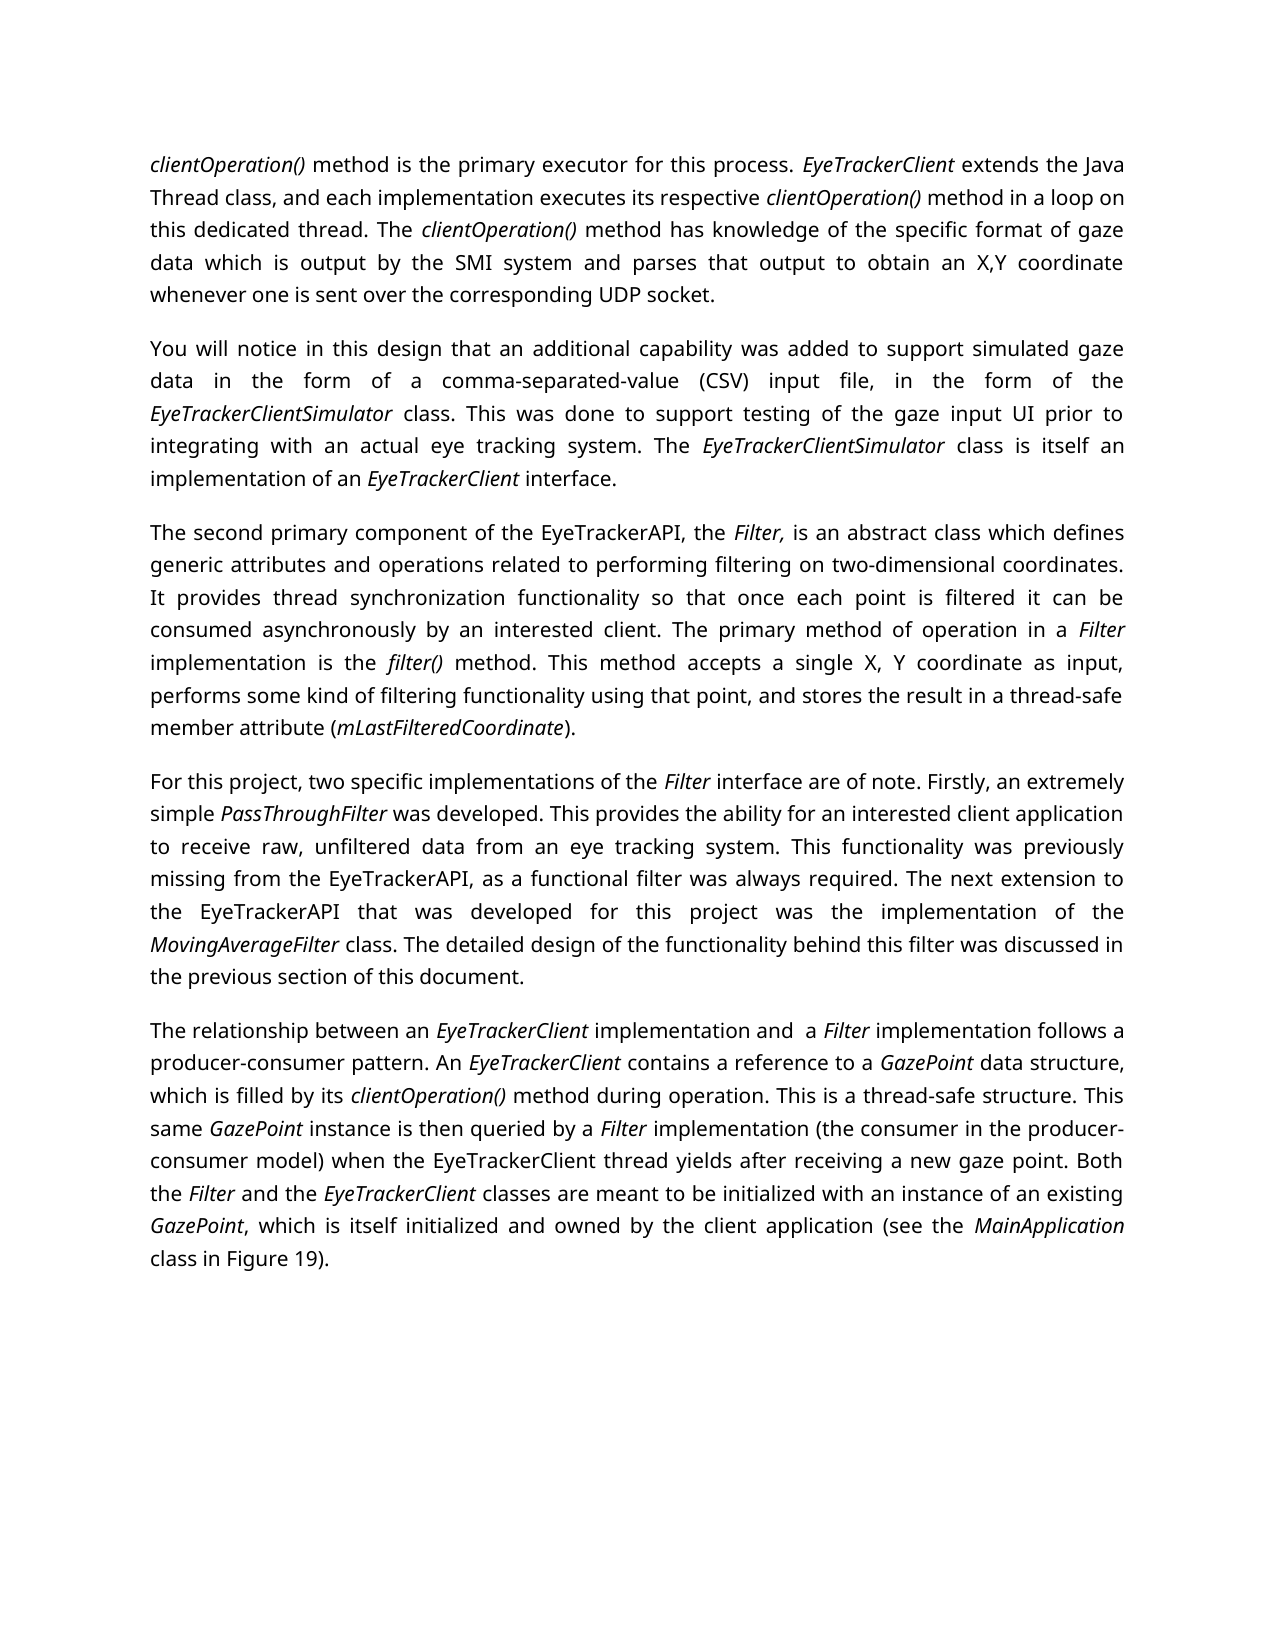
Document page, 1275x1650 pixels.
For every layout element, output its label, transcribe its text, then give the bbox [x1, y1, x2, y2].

text The relationship between an EyeTrackerClient implementation and a Filter implementation follows a producer-consumer pattern. An EyeTrackerClient contains a reference to a GazePoint data structure, which is filled by its clientOperation() method during operation. This is a thread-safe structure. This same GazePoint instance is then queried by a Filter implementation (the consumer in the producer-consumer model) when the EyeTrackerClient thread yields after receiving a new gaze point. Both the Filter and the EyeTrackerClient classes are meant to be initialized with an instance of an existing GazePoint, which is itself initialized and owned by the client application (see the MainApplication class in Figure 19). [150, 1016, 1125, 1272]
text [150, 150, 1125, 309]
text For this project, two specific implementations of the Filter interface are of note. Firstly, an extremely simple PassThroughFilter was developed. This provides the ability for an interested client application to receive raw, unfiltered data from an eye tracking system. This functionality was previously missing from the EyeTrackerAPI, as a functional filter was always required. The next extension to the EyeTrackerAPI that was developed for this project was the implementation of the MovingAverageFilter class. The detailed design of the functionality behind this filter was discussed in the previous section of this document. [150, 767, 1125, 991]
text You will notice in this design that an additional capability was added to support simulated gaze data in the form of a comma-separated-value (CSV) input file, in the form of the EyeTrackerClientSimulator class. This was done to support testing of the gaze input UI prior to integrating with an actual eye tracking system. The EyeTrackerClientSimulator class is itself an implementation of an EyeTrackerClient interface. [150, 334, 1125, 493]
text The second primary component of the EyeTrackerAPI, the Filter, is an abstract class which defines generic attributes and operations related to performing filtering on two-dimensional coordinates. It provides thread synchronization functionality so that once each point is filtered it can be consumed asynchronously by an interested client. The primary method of operation in a Filter implementation is the filter() method. This method accepts a single X, Y coordinate as input, performs some kind of filtering functionality using that point, and stores the result in a thread-safe member attribute (mLastFilteredCoordinate). [150, 518, 1125, 742]
